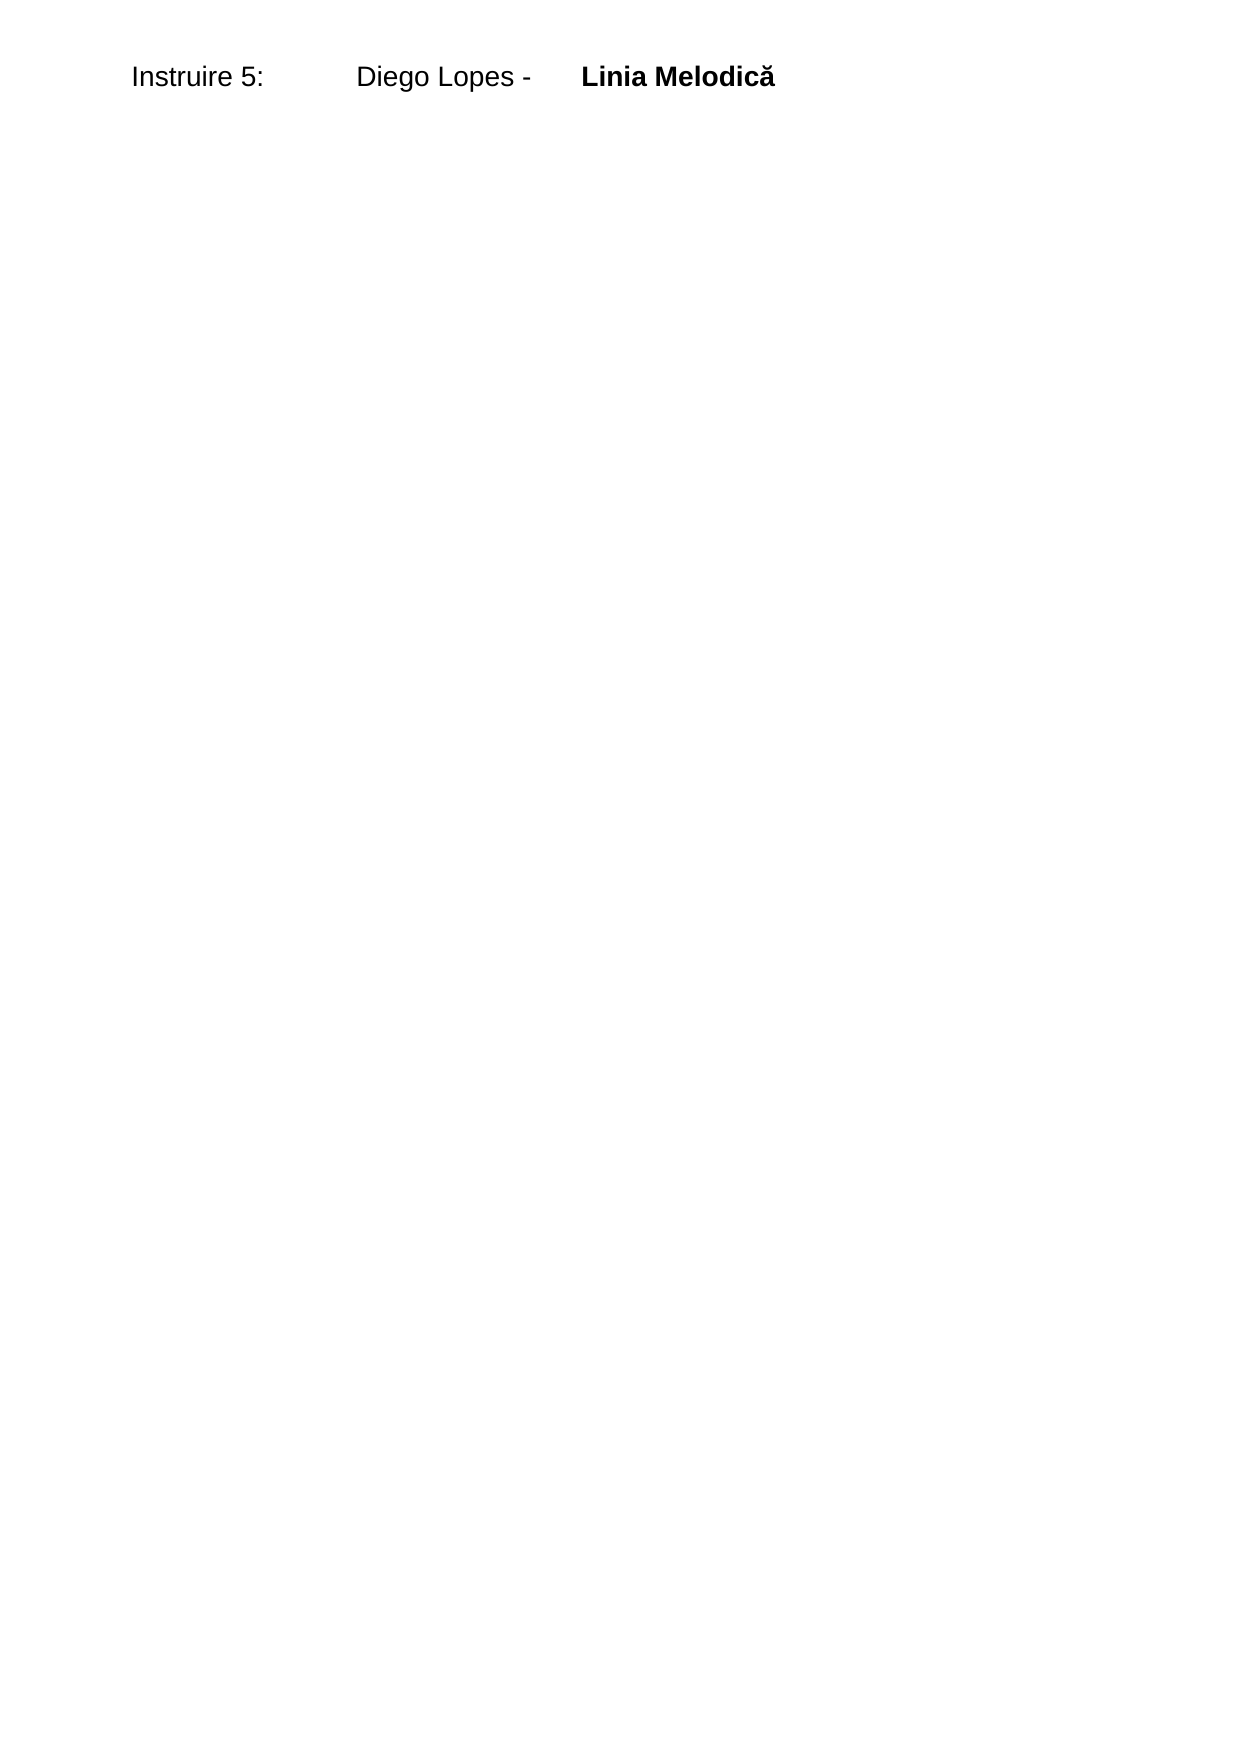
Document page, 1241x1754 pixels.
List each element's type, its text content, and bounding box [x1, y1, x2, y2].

text Instruire 5: Diego Lopes - Linia Melodică [131, 60, 1165, 92]
